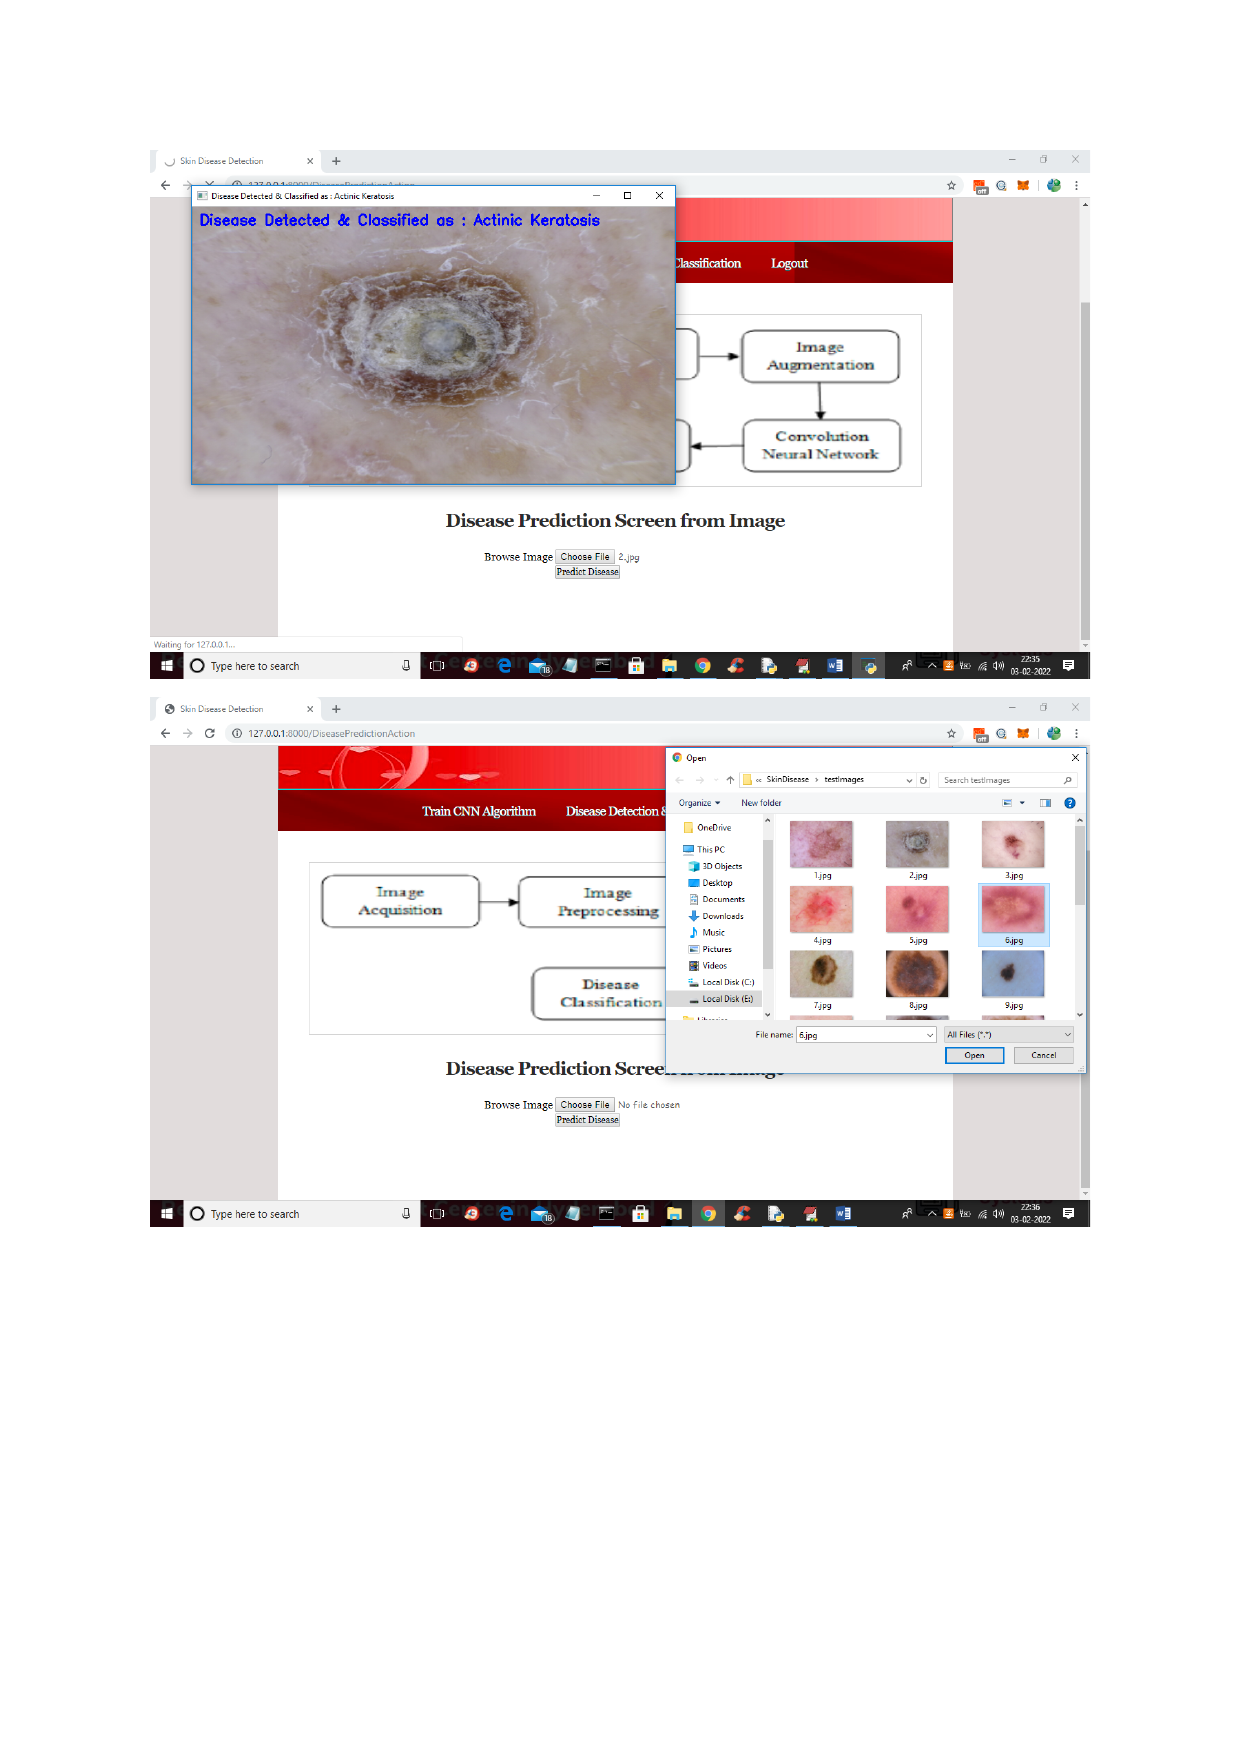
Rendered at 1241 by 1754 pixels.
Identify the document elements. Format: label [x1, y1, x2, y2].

picture [150, 150, 1091, 679]
picture [150, 697, 1091, 1227]
